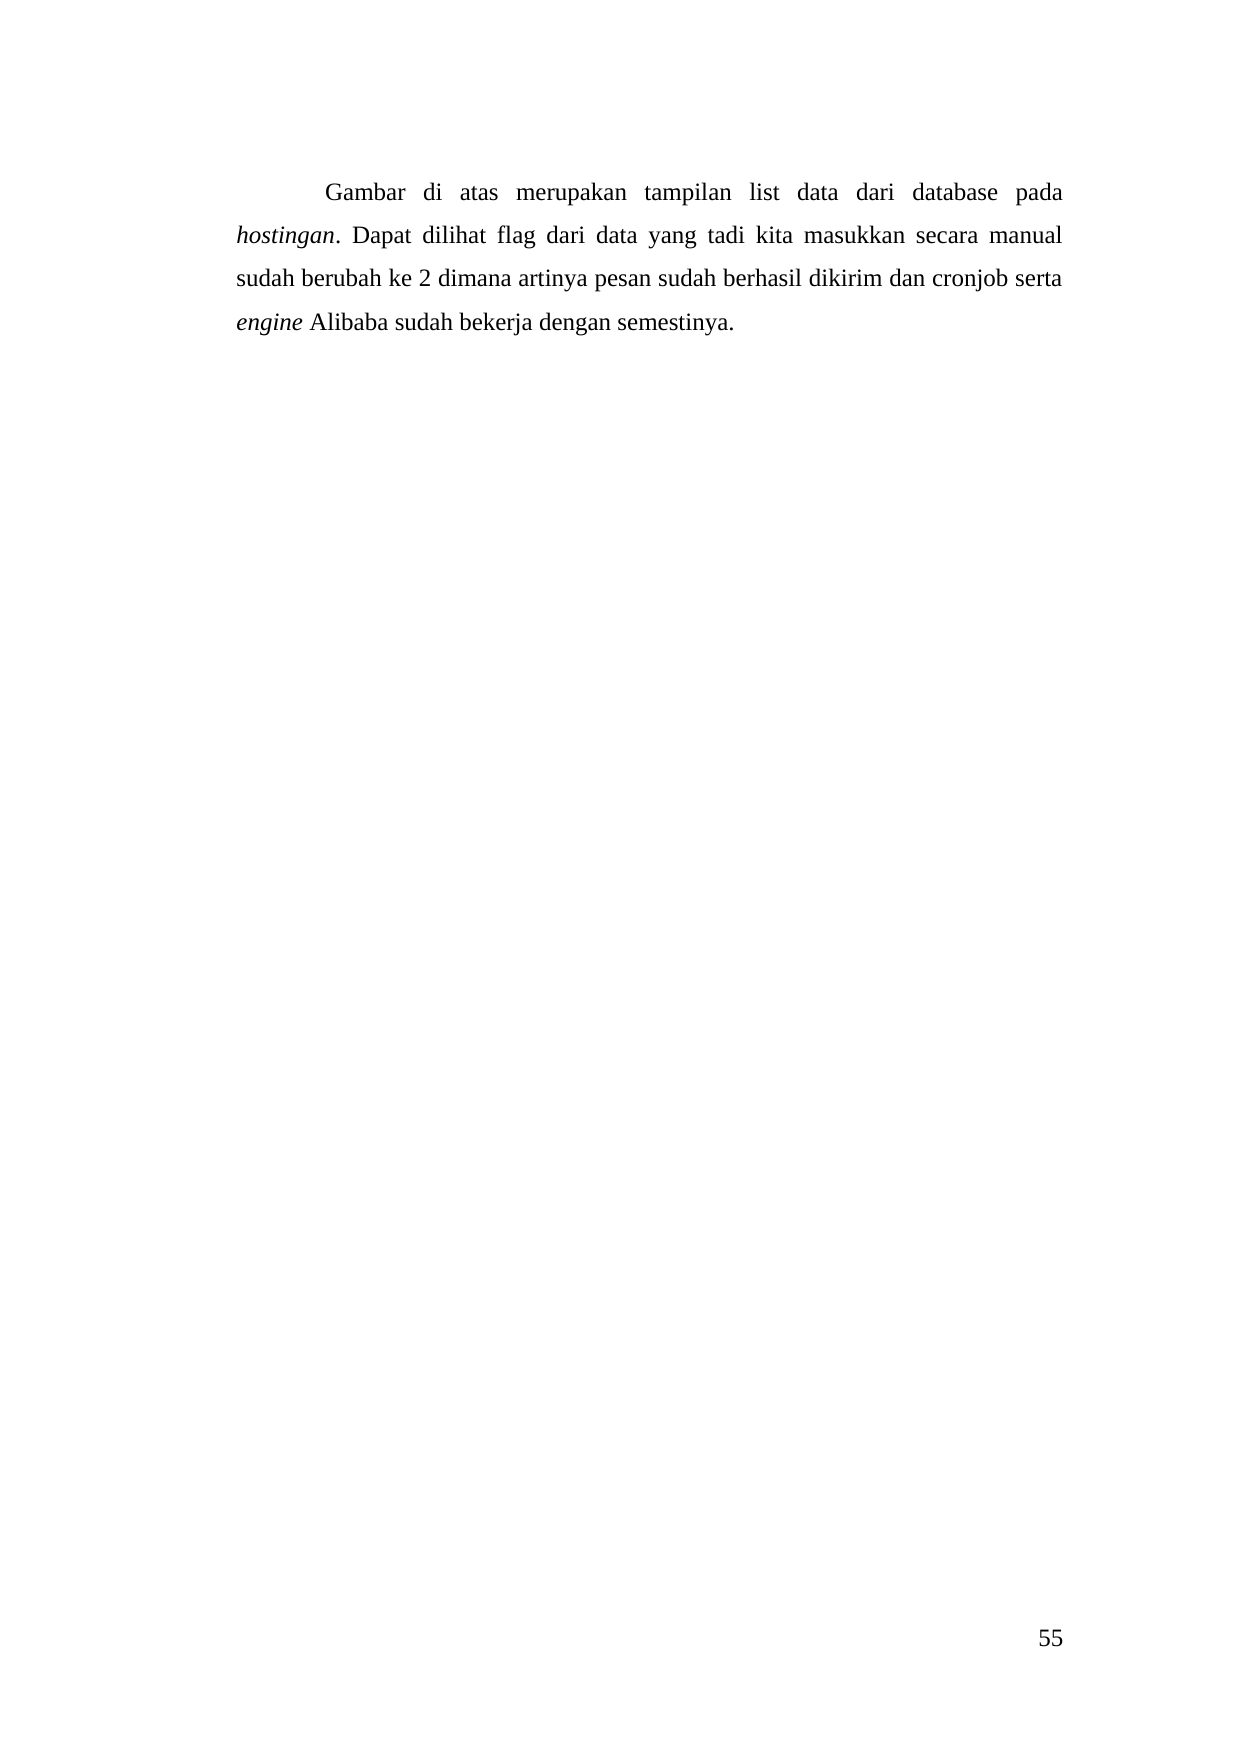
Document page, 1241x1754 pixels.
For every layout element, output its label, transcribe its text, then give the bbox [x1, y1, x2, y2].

text Gambar di atas merupakan tampilan list data dari database pada hostingan. Dapat dilihat flag dari data yang tadi kita masukkan secara manual sudah berubah ke 2 dimana artinya pesan sudah berhasil dikirim dan cronjob serta engine Alibaba sudah bekerja dengan semestinya. [236, 177, 1063, 335]
